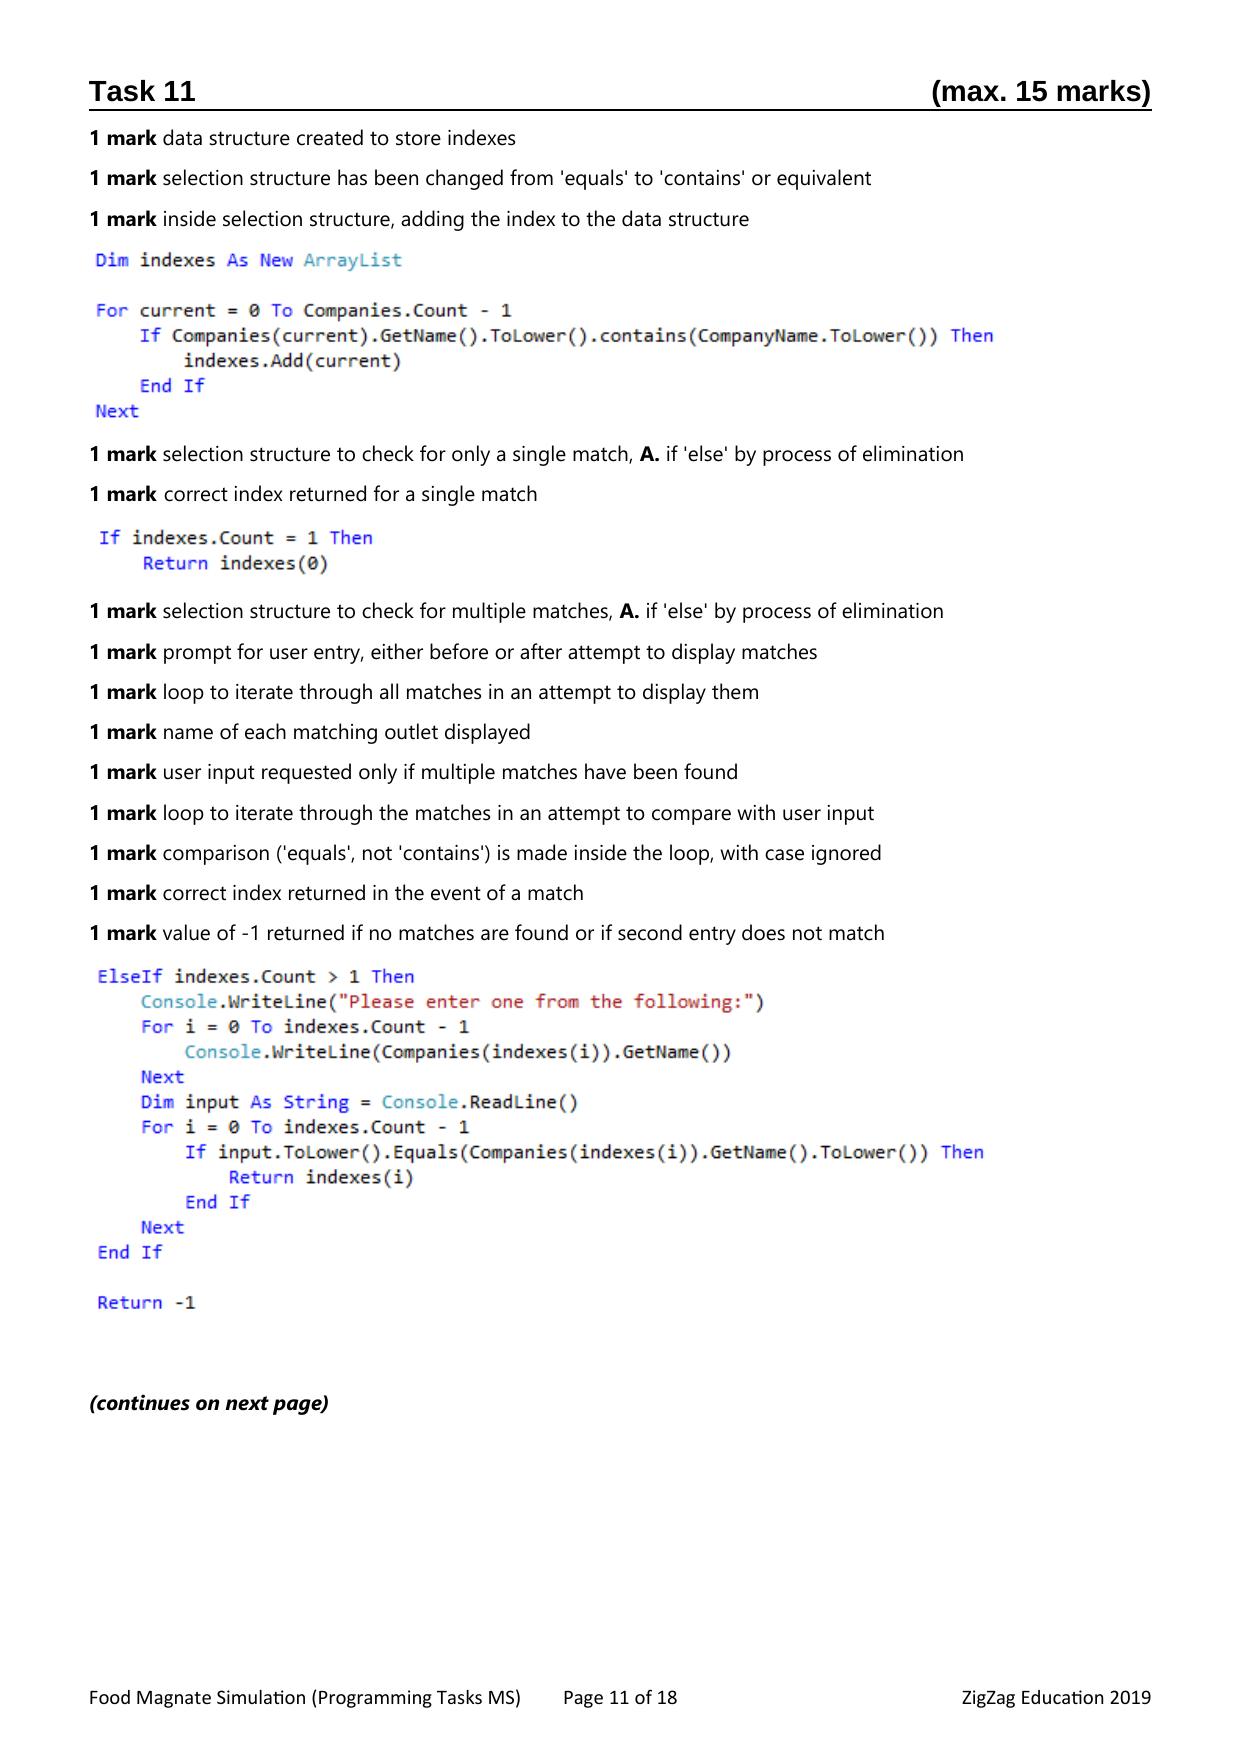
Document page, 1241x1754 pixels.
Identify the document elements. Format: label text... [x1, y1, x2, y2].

picture [88, 519, 386, 584]
text 1 mark value of -1 returned if no matches are found or if second entry does not match [89, 918, 1152, 946]
text 1 mark prompt for user entry, either before or after attempt to display matches [89, 637, 1152, 664]
text (continues on next page) [89, 1388, 1152, 1415]
text 1 mark loop to iterate through all matches in an attempt to display them [89, 677, 1152, 704]
subtitle Task 11 (max. 15 marks) [89, 74, 1152, 109]
text 1 mark loop to iterate through the matches in an attempt to compare with user input [89, 797, 1152, 825]
picture [88, 243, 1002, 427]
text 1 mark inside selection structure, adding the index to the data structure [89, 203, 1152, 231]
text 1 mark correct index returned for a single match [89, 479, 1152, 507]
picture [88, 958, 994, 1320]
text 1 mark comparison ('equals', not 'contains') is made inside the loop, with case ignored [89, 838, 1152, 865]
text 1 mark data structure created to store indexes [89, 123, 1152, 151]
text 1 mark selection structure to check for only a single match, A. if 'else' by process of elimination [89, 439, 1152, 467]
text 1 mark selection structure to check for multiple matches, A. if 'else' by process of elimination [89, 596, 1152, 624]
text 1 mark correct index returned in the event of a match [89, 878, 1152, 906]
text 1 mark name of each matching outlet displayed [89, 717, 1152, 745]
text 1 mark selection structure has been changed from 'equals' to 'contains' or equivalent [89, 163, 1152, 191]
text 1 mark user input requested only if multiple matches have been found [89, 757, 1152, 785]
